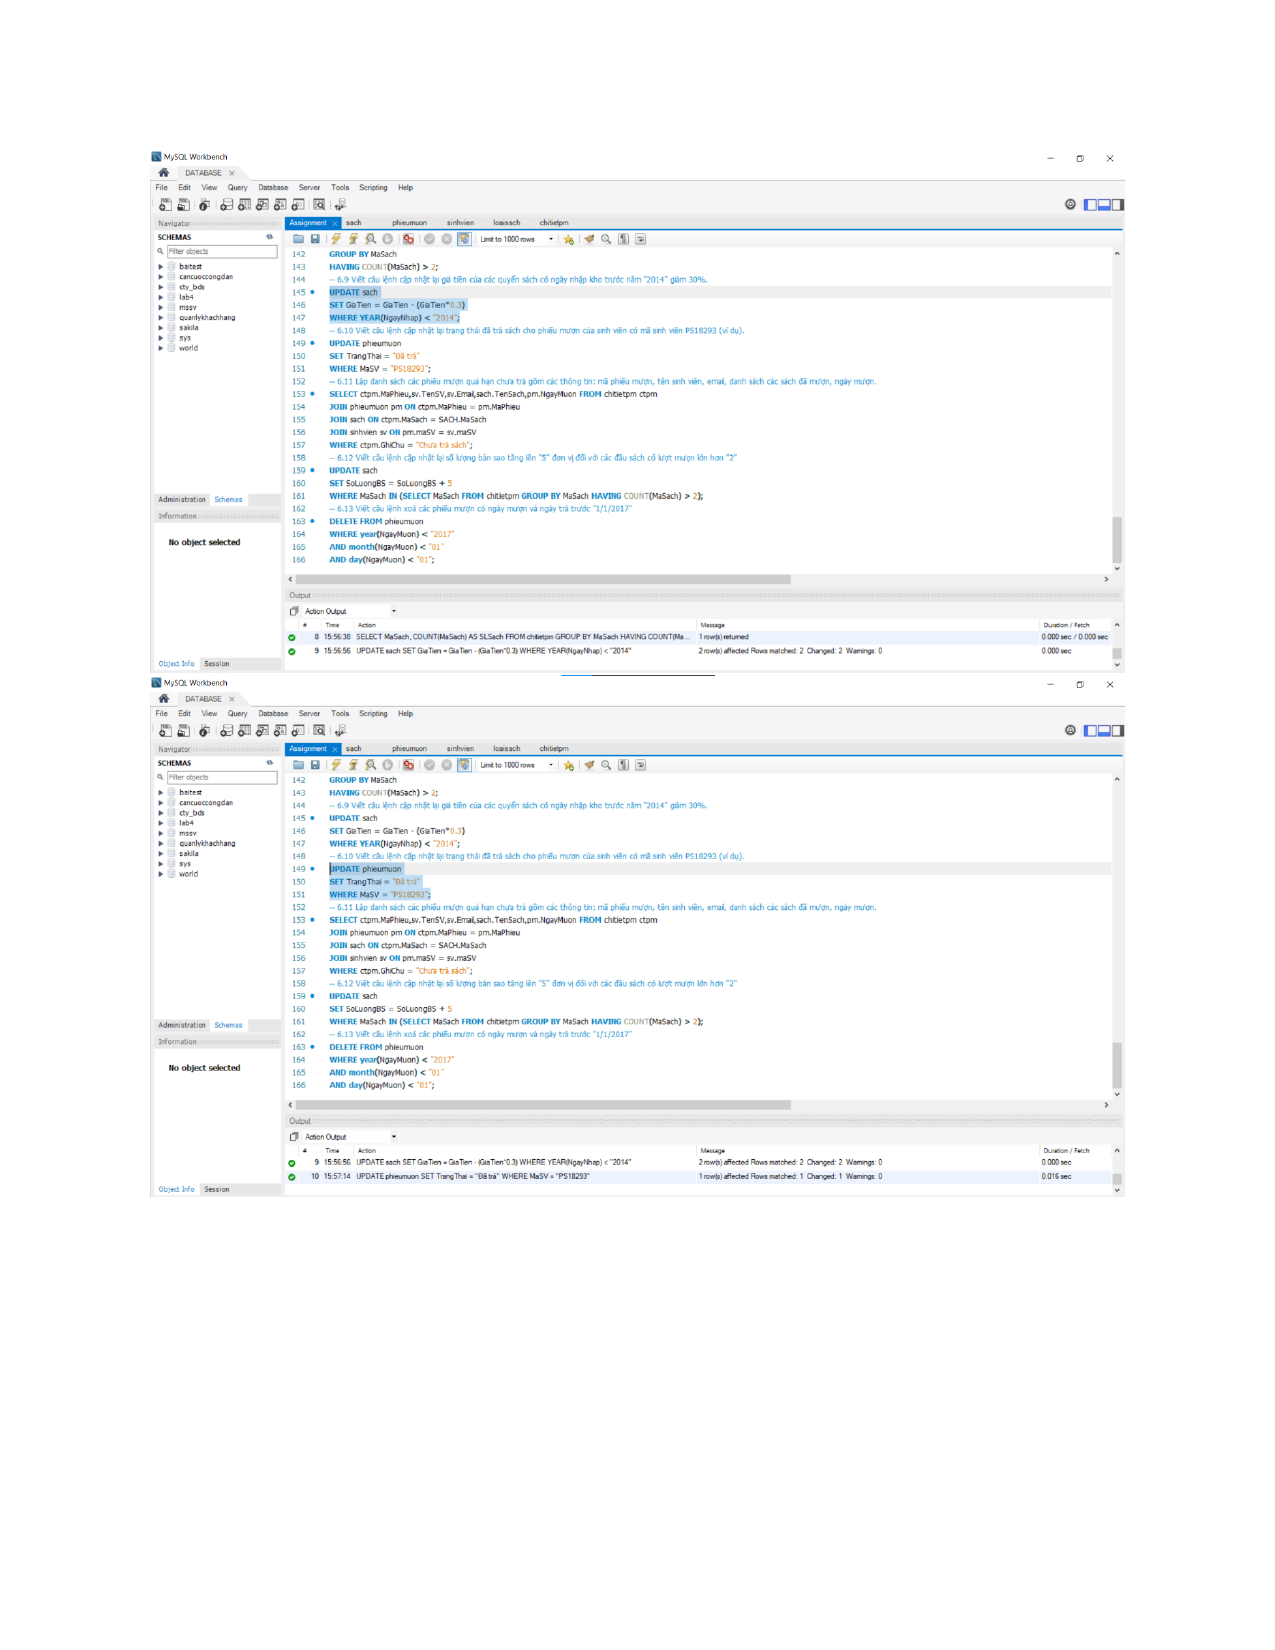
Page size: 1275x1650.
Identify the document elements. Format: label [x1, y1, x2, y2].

picture [150, 675, 1125, 1197]
picture [150, 150, 1125, 673]
